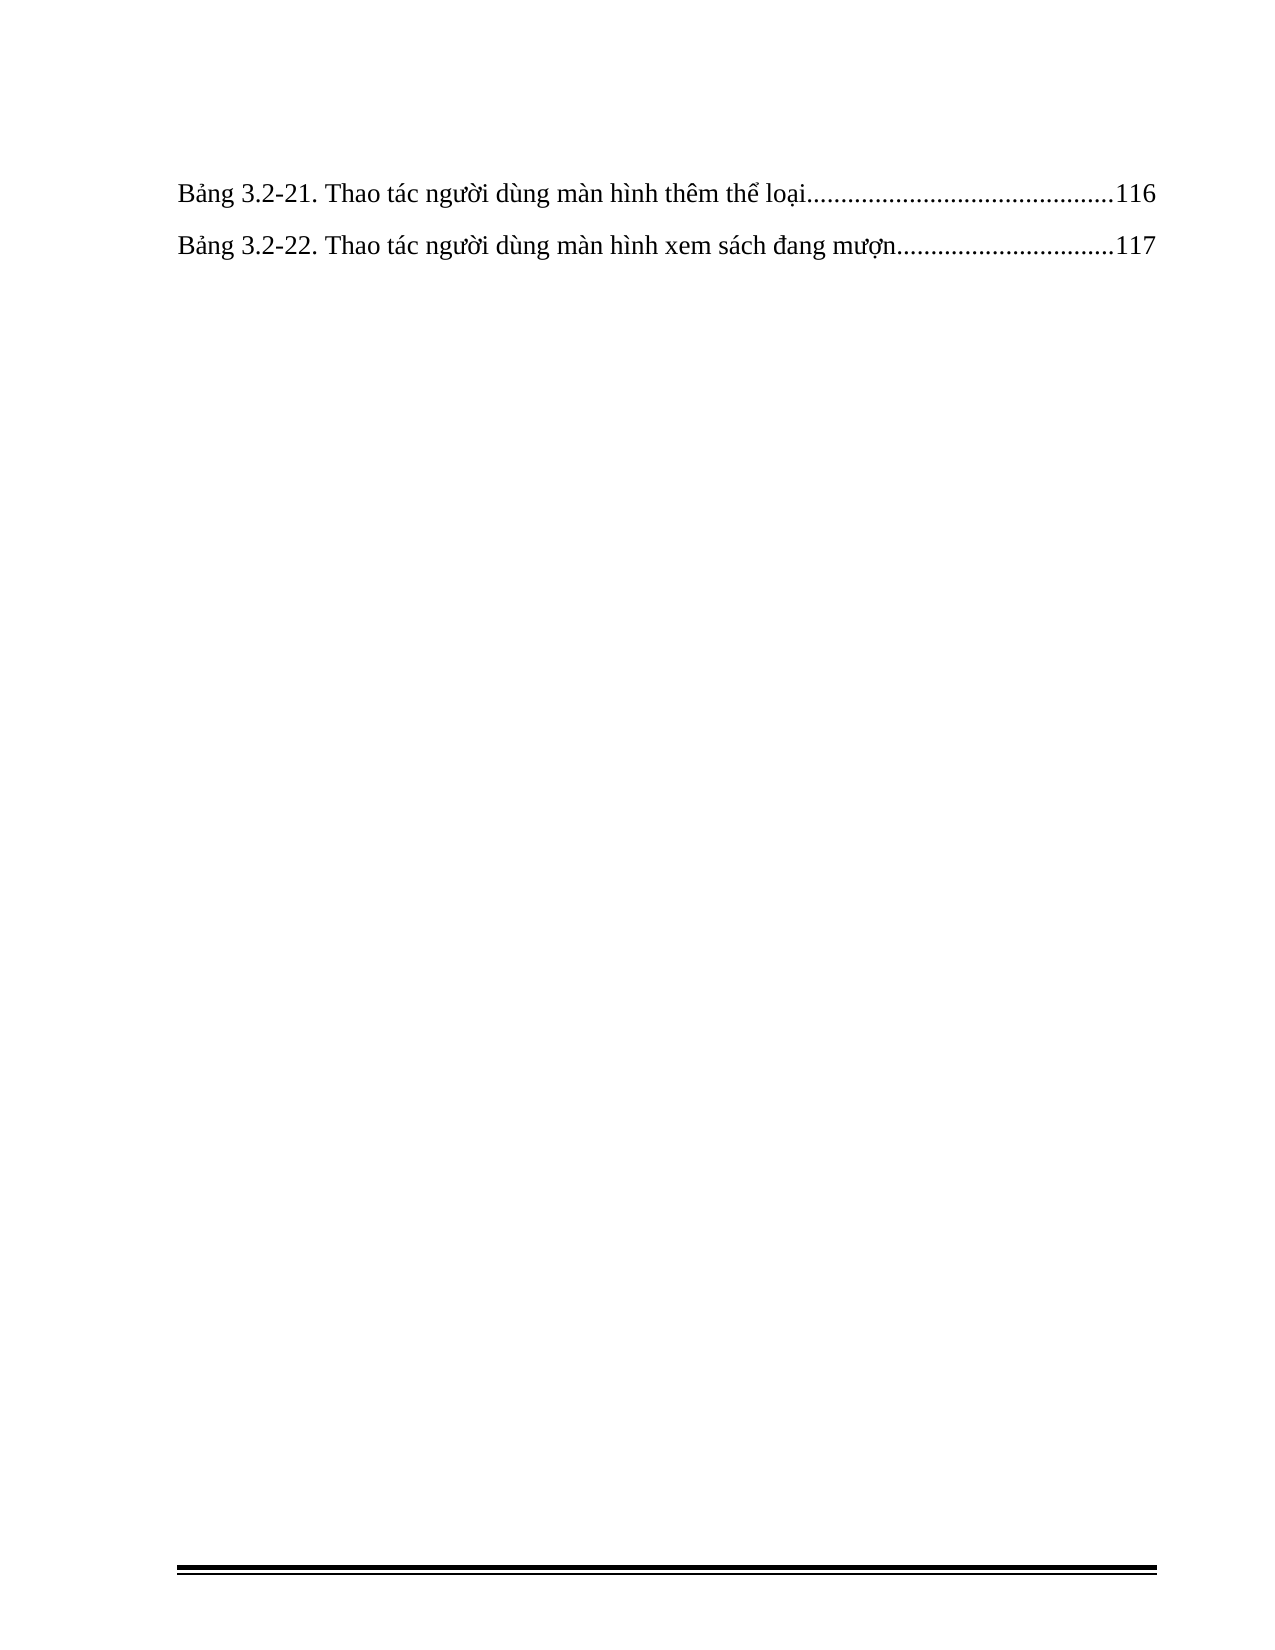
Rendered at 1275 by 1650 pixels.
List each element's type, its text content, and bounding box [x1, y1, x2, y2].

text Bảng 3.2-21. Thao tác người dùng màn hình thêm thể loại 116 [177, 177, 1157, 208]
text Bảng 3.2-22. Thao tác người dùng màn hình xem sách đang mượn 117 [177, 229, 1157, 260]
